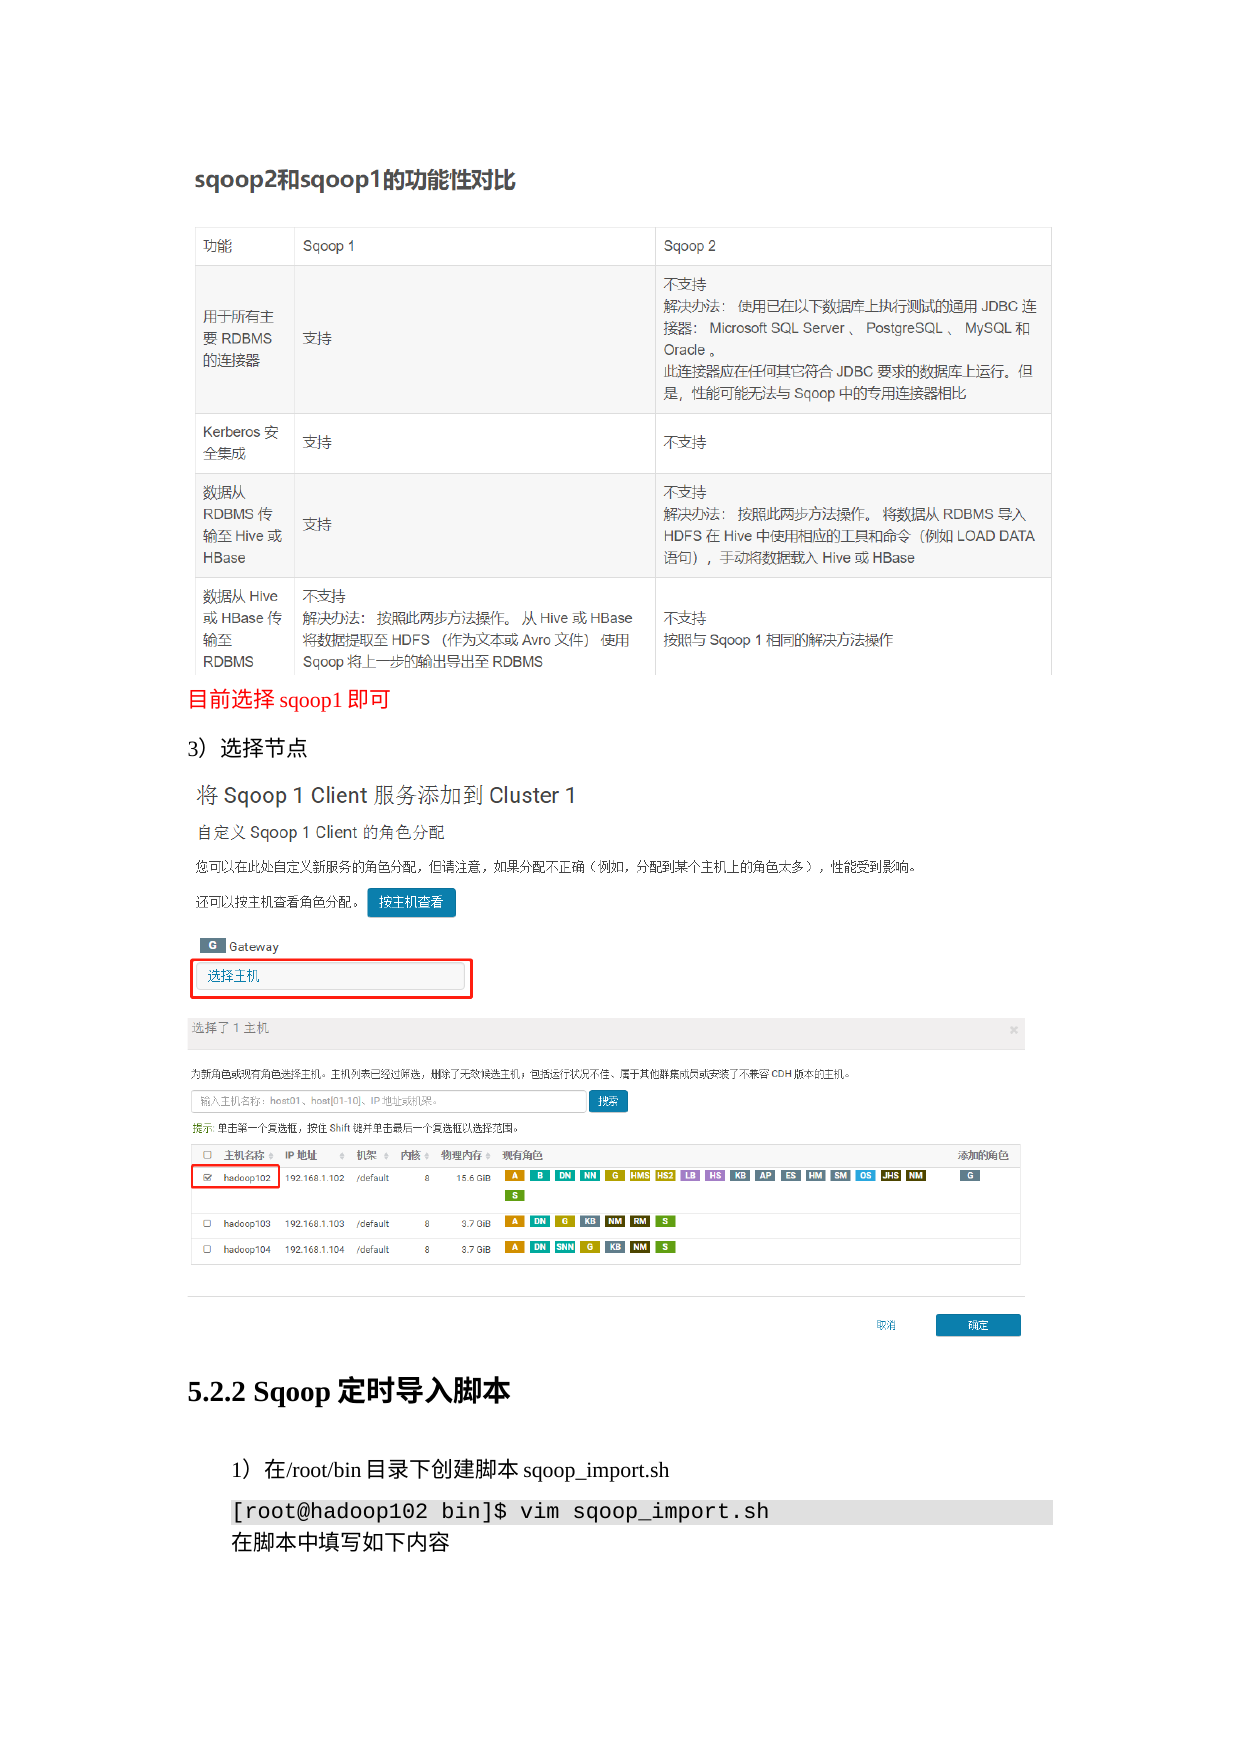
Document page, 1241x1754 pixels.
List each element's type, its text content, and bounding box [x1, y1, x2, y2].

text 在脚本中填写如下内容 [187, 1525, 1053, 1557]
picture [187, 162, 1053, 675]
picture [187, 1018, 1025, 1338]
text [root@hadoop102 bin]$ vim sqoop_import.sh [231, 1500, 1053, 1525]
text 3）选择节点 [187, 730, 1053, 763]
picture [187, 778, 916, 1006]
text 1）在/root/bin目录下创建脚本sqoop_import.sh [187, 1452, 1053, 1484]
subtitle 5.2.2 Sqoop定时导入脚本 [187, 1356, 1053, 1421]
text 目前选择sqoop1即可 [187, 682, 1053, 714]
